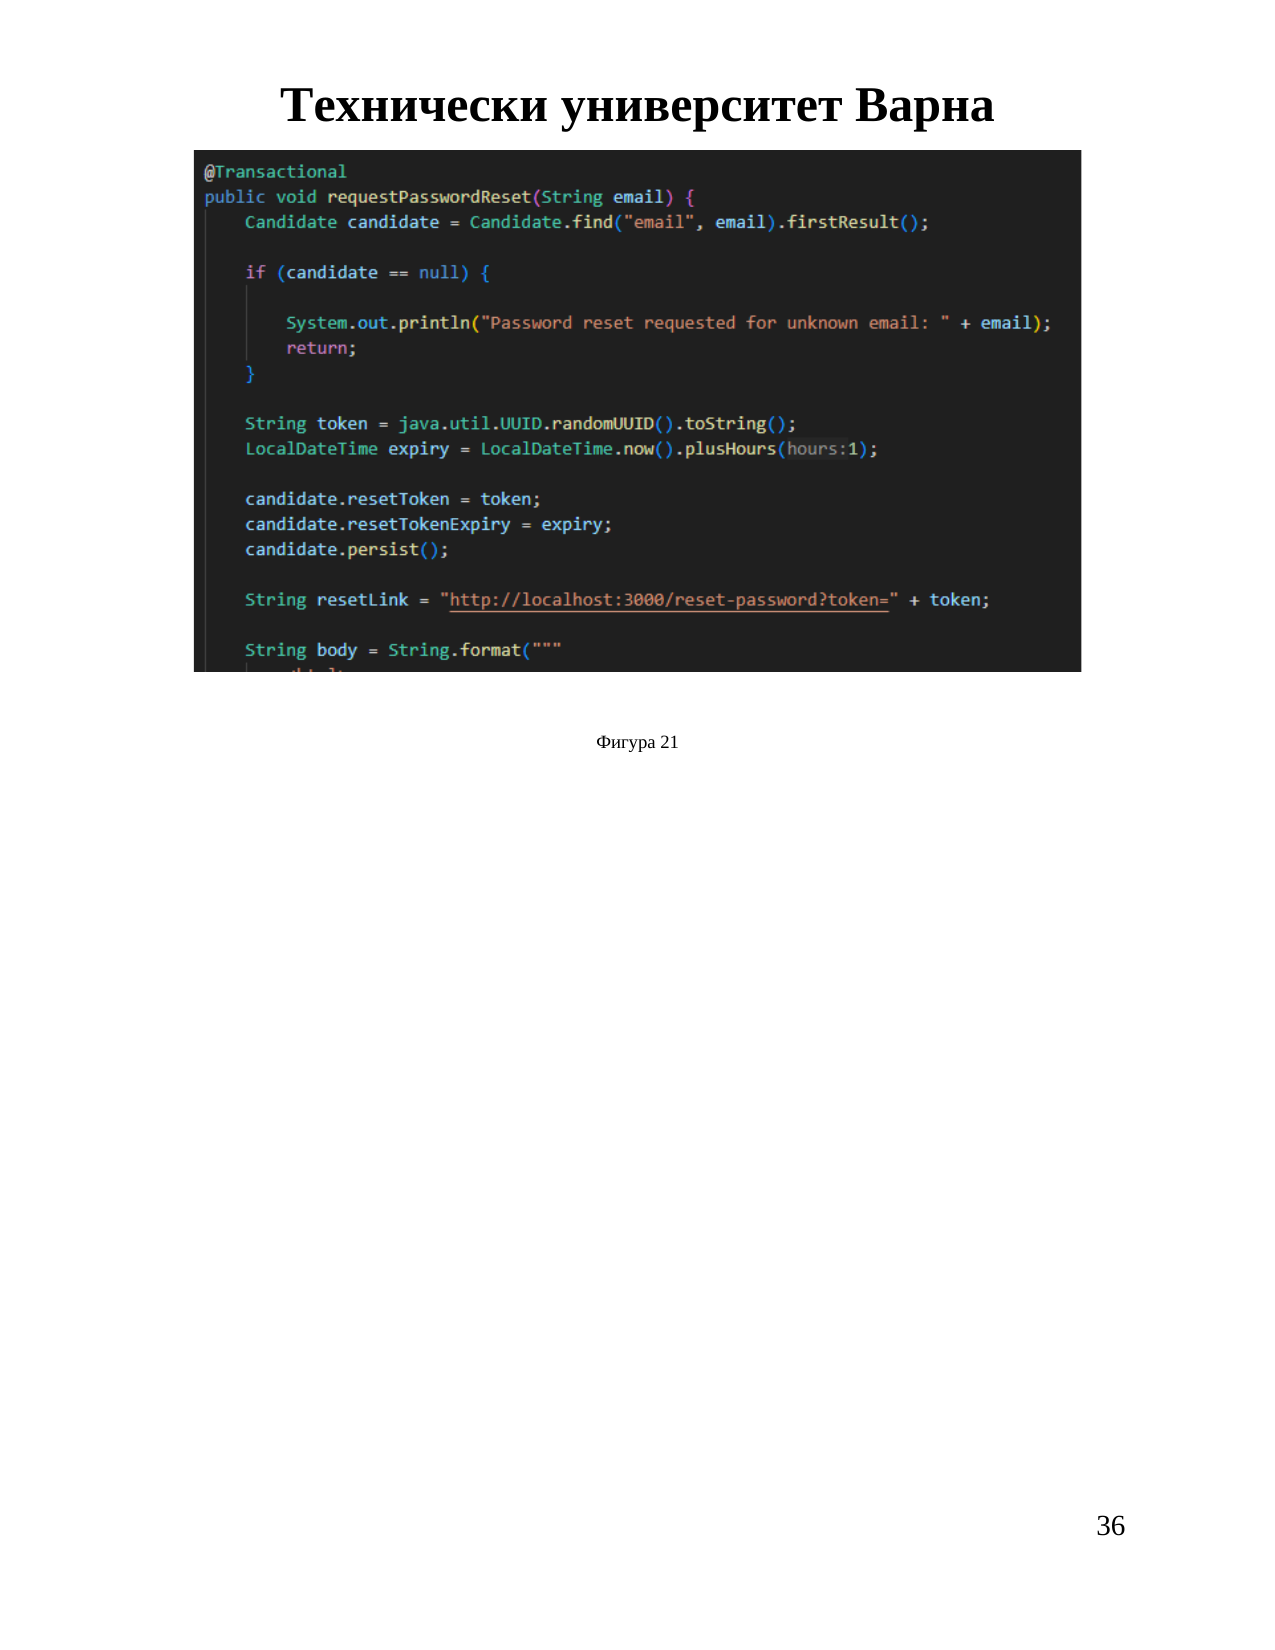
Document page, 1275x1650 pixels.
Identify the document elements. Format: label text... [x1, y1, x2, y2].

picture [193, 150, 1082, 672]
text Фигура 21 [150, 731, 1125, 752]
